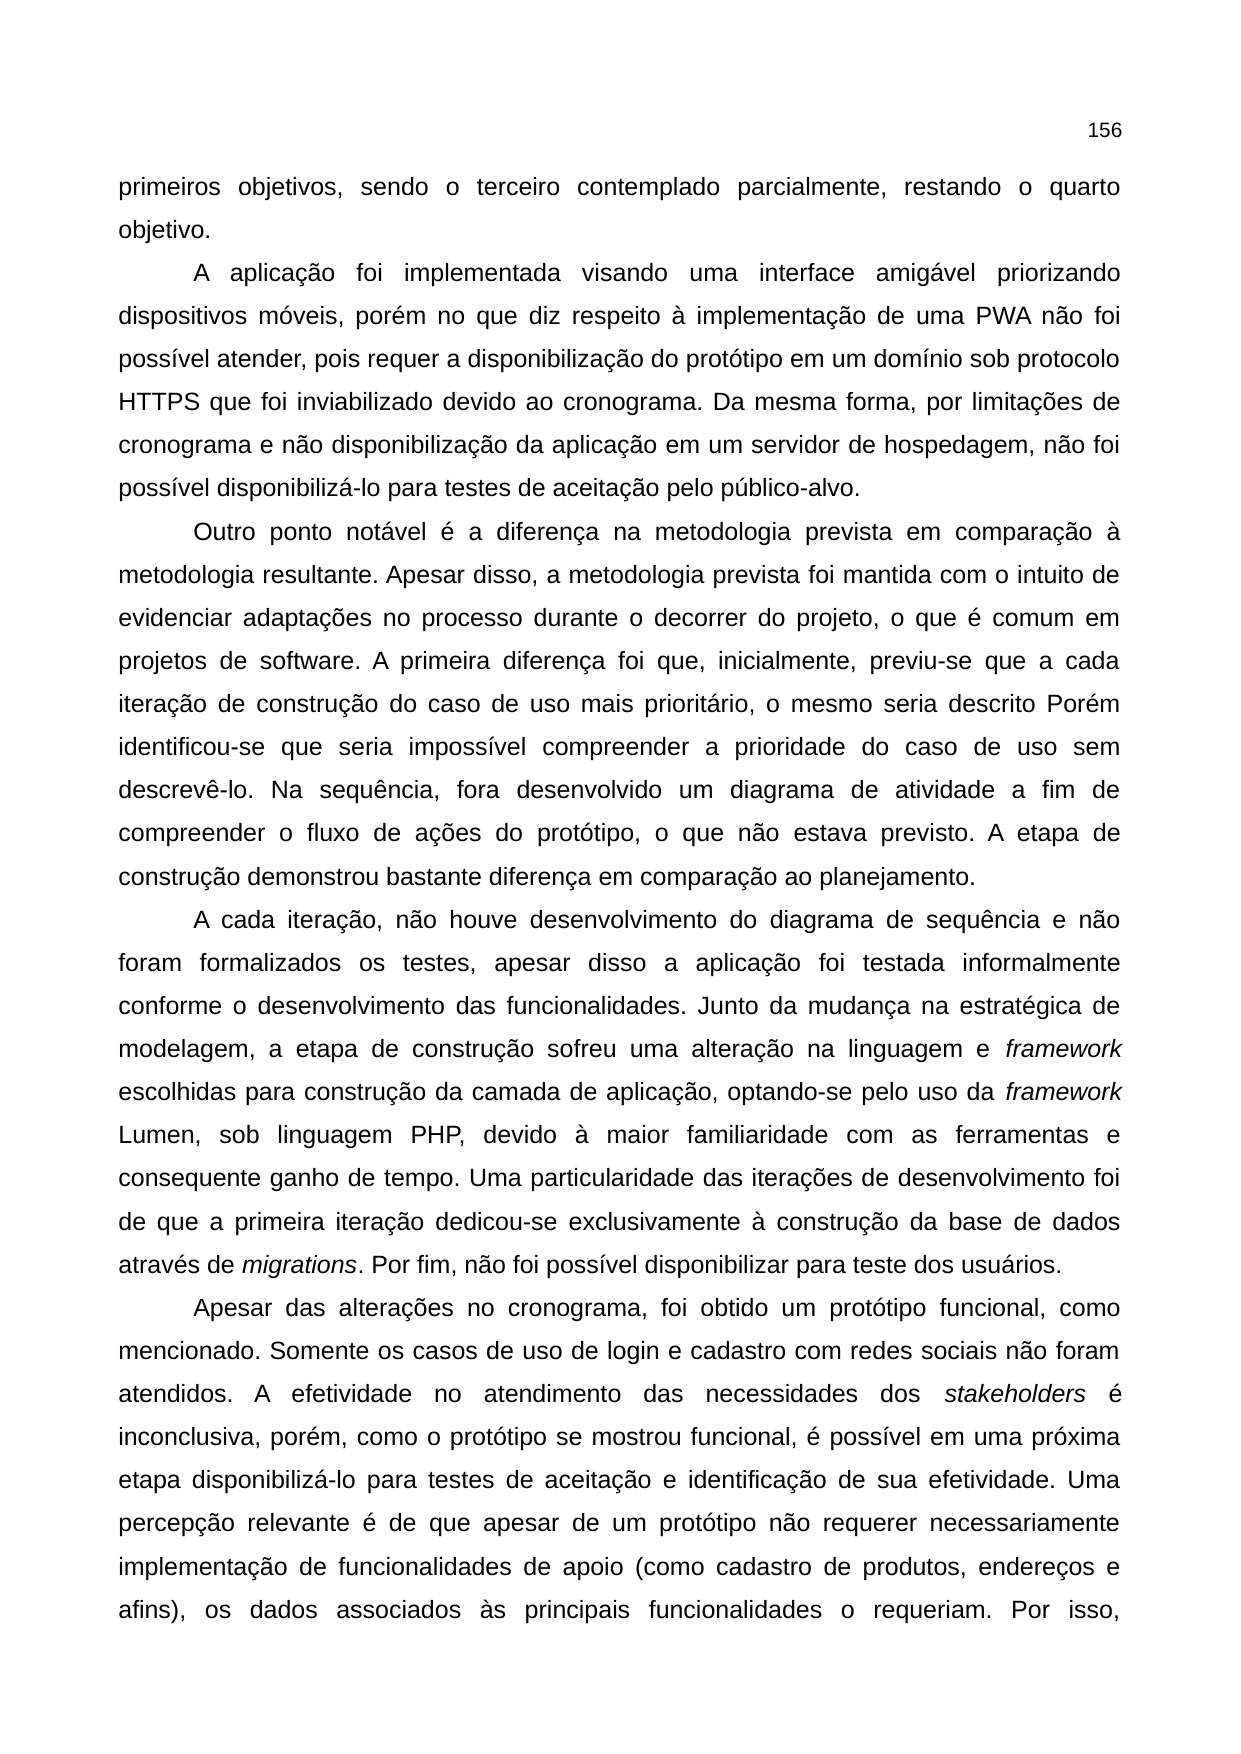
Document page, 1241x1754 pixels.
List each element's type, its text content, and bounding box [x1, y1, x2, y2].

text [118, 172, 1122, 243]
text Outro ponto notável é a diferença na metodologia prevista em comparação à metodologia resultante. Apesar disso, a metodologia prevista foi mantida com o intuito de evidenciar adaptações no processo durante o decorrer do projeto, o que é comum em projetos de software. A primeira diferença foi que, inicialmente, previu-se que a cada iteração de construção do caso de uso mais prioritário, o mesmo seria descrito Porém identificou-se que seria impossível compreender a prioridade do caso de uso sem descrevê-lo. Na sequência, fora desenvolvido um diagrama de atividade a fim de compreender o fluxo de ações do protótipo, o que não estava previsto. A etapa de construção demonstrou bastante diferença em comparação ao planejamento. [118, 517, 1122, 890]
text A aplicação foi implementada visando uma interface amigável priorizando dispositivos móveis, porém no que diz respeito à implementação de uma PWA não foi possível atender, pois requer a disponibilização do protótipo em um domínio sob protocolo HTTPS que foi inviabilizado devido ao cronograma. Da mesma forma, por limitações de cronograma e não disponibilização da aplicação em um servidor de hospedagem, não foi possível disponibilizá-lo para testes de aceitação pelo público-alvo. [118, 258, 1122, 502]
text A cada iteração, não houve desenvolvimento do diagrama de sequência e não foram formalizados os testes, apesar disso a aplicação foi testada informalmente conforme o desenvolvimento das funcionalidades. Junto da mudança na estratégica de modelagem, a etapa de construção sofreu uma alteração na linguagem e framework escolhidas para construção da camada de aplicação, optando-se pelo uso da framework Lumen, sob linguagem PHP, devido à maior familiaridade com as ferramentas e consequente ganho de tempo. Uma particularidade das iterações de desenvolvimento foi de que a primeira iteração dedicou-se exclusivamente à construção da base de dados através de migrations. Por fim, não foi possível disponibilizar para teste dos usuários. [118, 905, 1122, 1278]
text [118, 1293, 1122, 1623]
